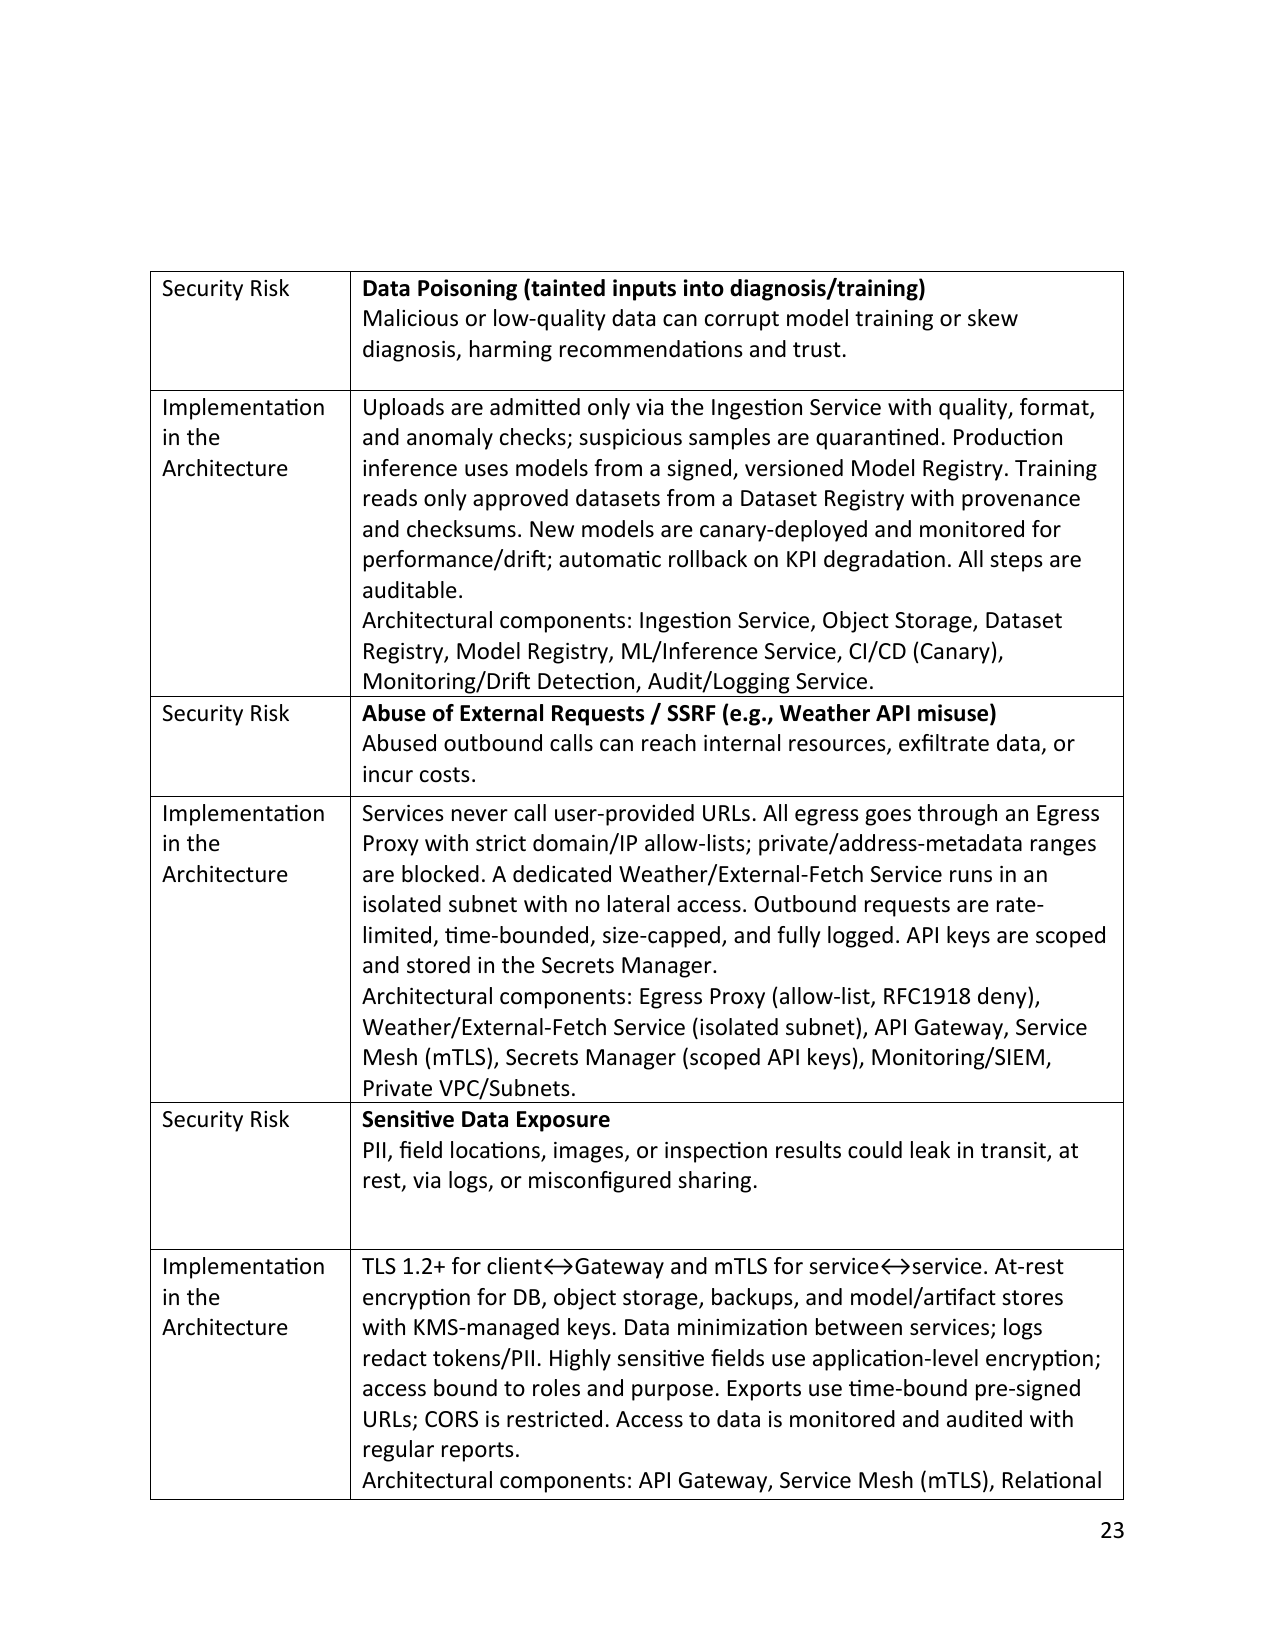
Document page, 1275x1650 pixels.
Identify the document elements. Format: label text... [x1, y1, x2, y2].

table_cell Services never call user-provided URLs. All egress goes through an Egress Proxy with strict domain/IP allow-lists; private/address-metadata ranges are blocked. A dedicated Weather/External-Fetch Service runs in an isolated subnet with no lateral access. Outbound requests are rate-limited, time-bounded, size-capped, and fully logged. API keys are scoped and stored in the Secrets Manager. Architectural components: Egress Proxy (allow-list, RFC1918 deny), Weather/External-Fetch Service (isolated subnet), API Gateway, Service Mesh (mTLS), Secrets Manager (scoped API keys), Monitoring/SIEM, Private VPC/Subnets. [351, 797, 1123, 1102]
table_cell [151, 1250, 350, 1499]
table_cell Security Risk [151, 272, 350, 390]
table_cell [351, 1250, 1123, 1499]
table_cell Abuse of External Requests / SSRF (e.g., Weather API misuse) Abused outbound calls can reach internal resources, exfiltrate data, or incur costs. [351, 697, 1123, 796]
table_cell Security Risk [151, 697, 350, 796]
table_cell Implementation in the Architecture [151, 391, 350, 696]
table_cell Security Risk [151, 1103, 350, 1249]
table_cell Sensitive Data Exposure PII, field locations, images, or inspection results could leak in transit, at rest, via logs, or misconfigured sharing. [351, 1103, 1123, 1249]
table_cell Data Poisoning (tainted inputs into diagnosis/training) Malicious or low-quality data can corrupt model training or skew diagnosis, harming recommendations and trust. [351, 272, 1123, 390]
table_cell Implementation in the Architecture [151, 797, 350, 1102]
table_cell Uploads are admitted only via the Ingestion Service with quality, format, and anomaly checks; suspicious samples are quarantined. Production inference uses models from a signed, versioned Model Registry. Training reads only approved datasets from a Dataset Registry with provenance and checksums. New models are canary-deployed and monitored for performance/drift; automatic rollback on KPI degradation. All steps are auditable. Architectural components: Ingestion Service, Object Storage, Dataset Registry, Model Registry, ML/Inference Service, CI/CD (Canary), Monitoring/Drift Detection, Audit/Logging Service. [351, 391, 1123, 696]
